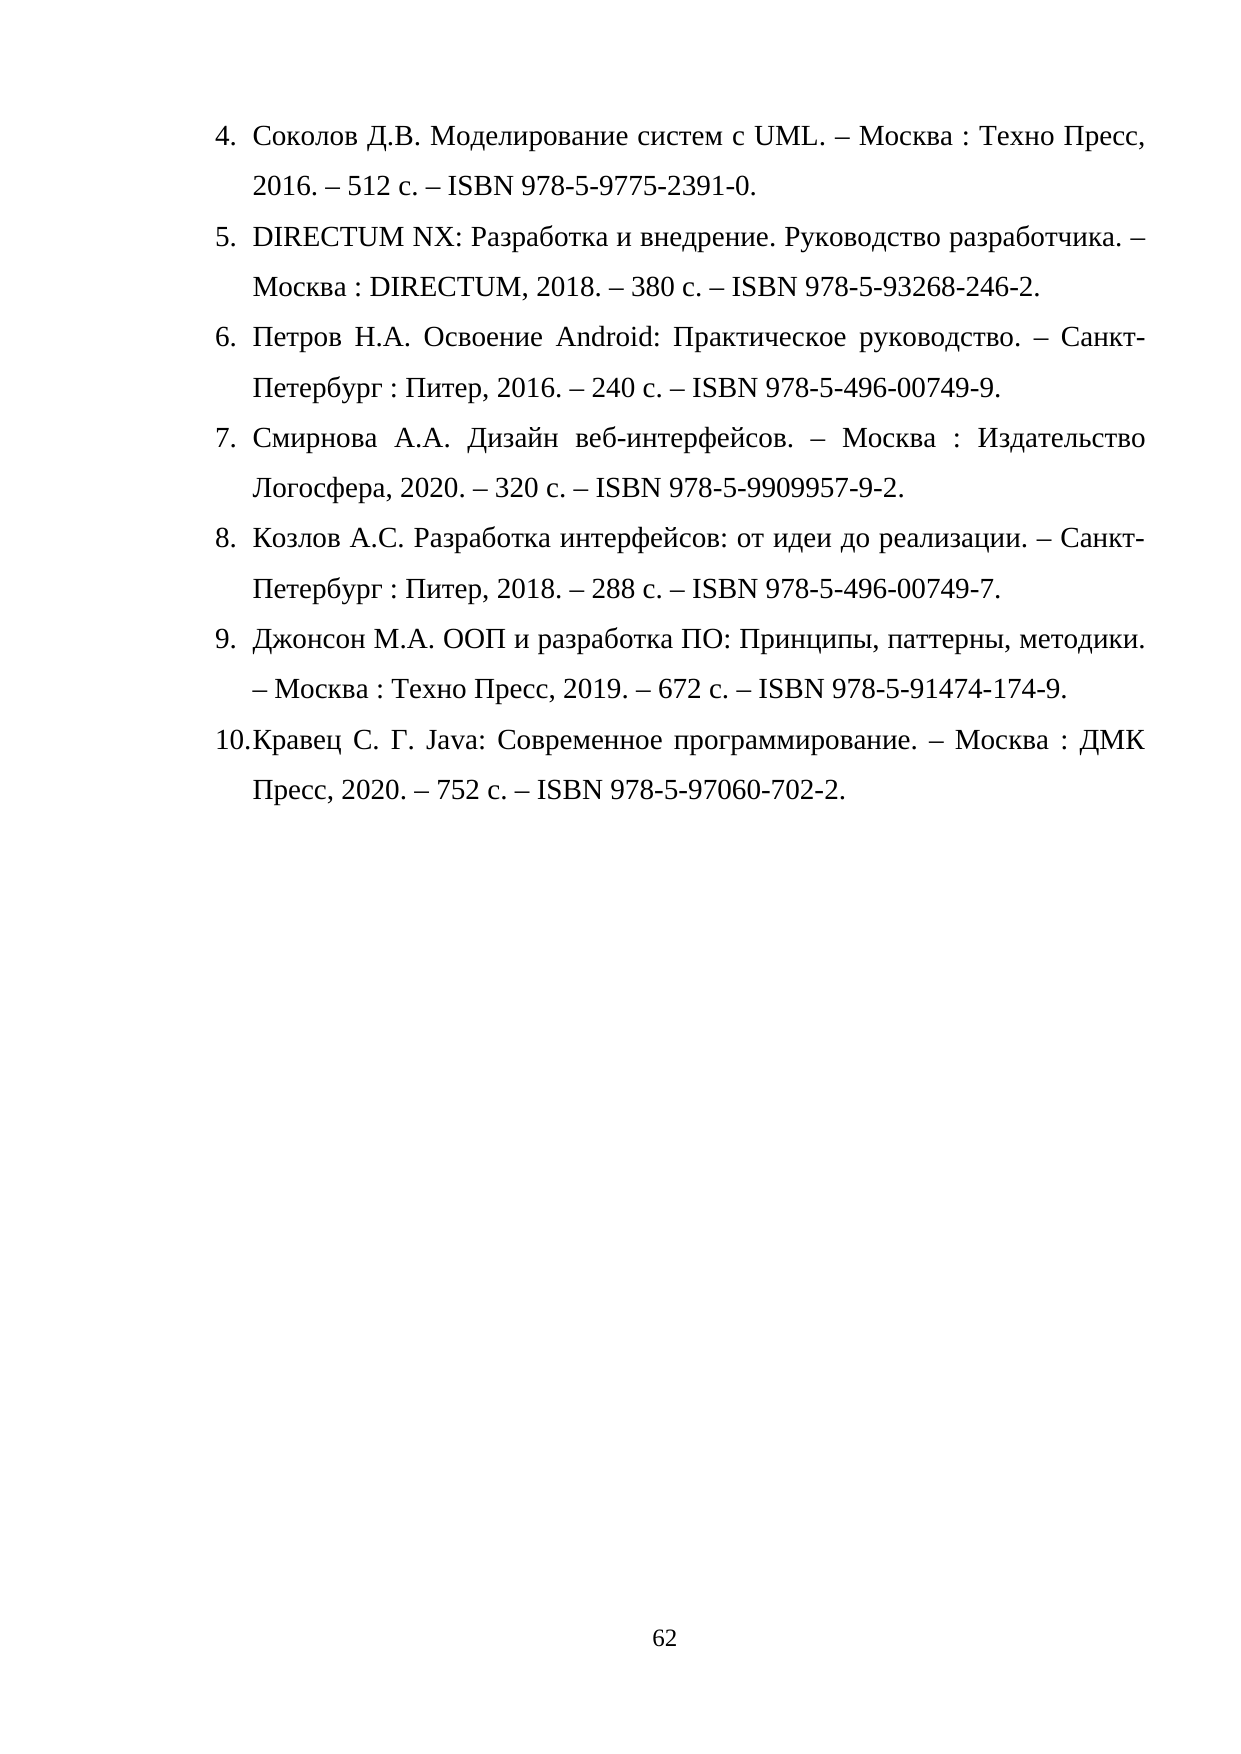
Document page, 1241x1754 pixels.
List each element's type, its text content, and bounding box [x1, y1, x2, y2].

list Козлов А.С. Разработка интерфейсов: от идеи до реализации. – Санкт-Петербург : Питер, 2018. – 288 с. – ISBN 978-5-496-00749-7. [215, 521, 1146, 604]
list Петров Н.А. Освоение Android: Практическое руководство. – Санкт-Петербург : Питер, 2016. – 240 с. – ISBN 978-5-496-00749-9. [215, 319, 1146, 403]
list Соколов Д.В. Моделирование систем с UML. – Москва : Техно Пресс, 2016. – 512 с. – ISBN 978-5-9775-2391-0. [215, 118, 1146, 202]
list Кравец С. Г. Java: Современное программирование. – Москва : ДМК Пресс, 2020. – 752 с. – ISBN 978-5-97060-702-2. [215, 722, 1146, 806]
list DIRECTUM NX: Разработка и внедрение. Руководство разработчика. – Москва : DIRECTUM, 2018. – 380 с. – ISBN 978-5-93268-246-2. [215, 219, 1146, 303]
list Смирнова А.А. Дизайн веб-интерфейсов. – Москва : Издательство Логосфера, 2020. – 320 с. – ISBN 978-5-9909957-9-2. [215, 420, 1146, 504]
list Джонсон М.А. ООП и разработка ПО: Принципы, паттерны, методики. – Москва : Техно Пресс, 2019. – 672 с. – ISBN 978-5-91474-174-9. [215, 621, 1146, 705]
